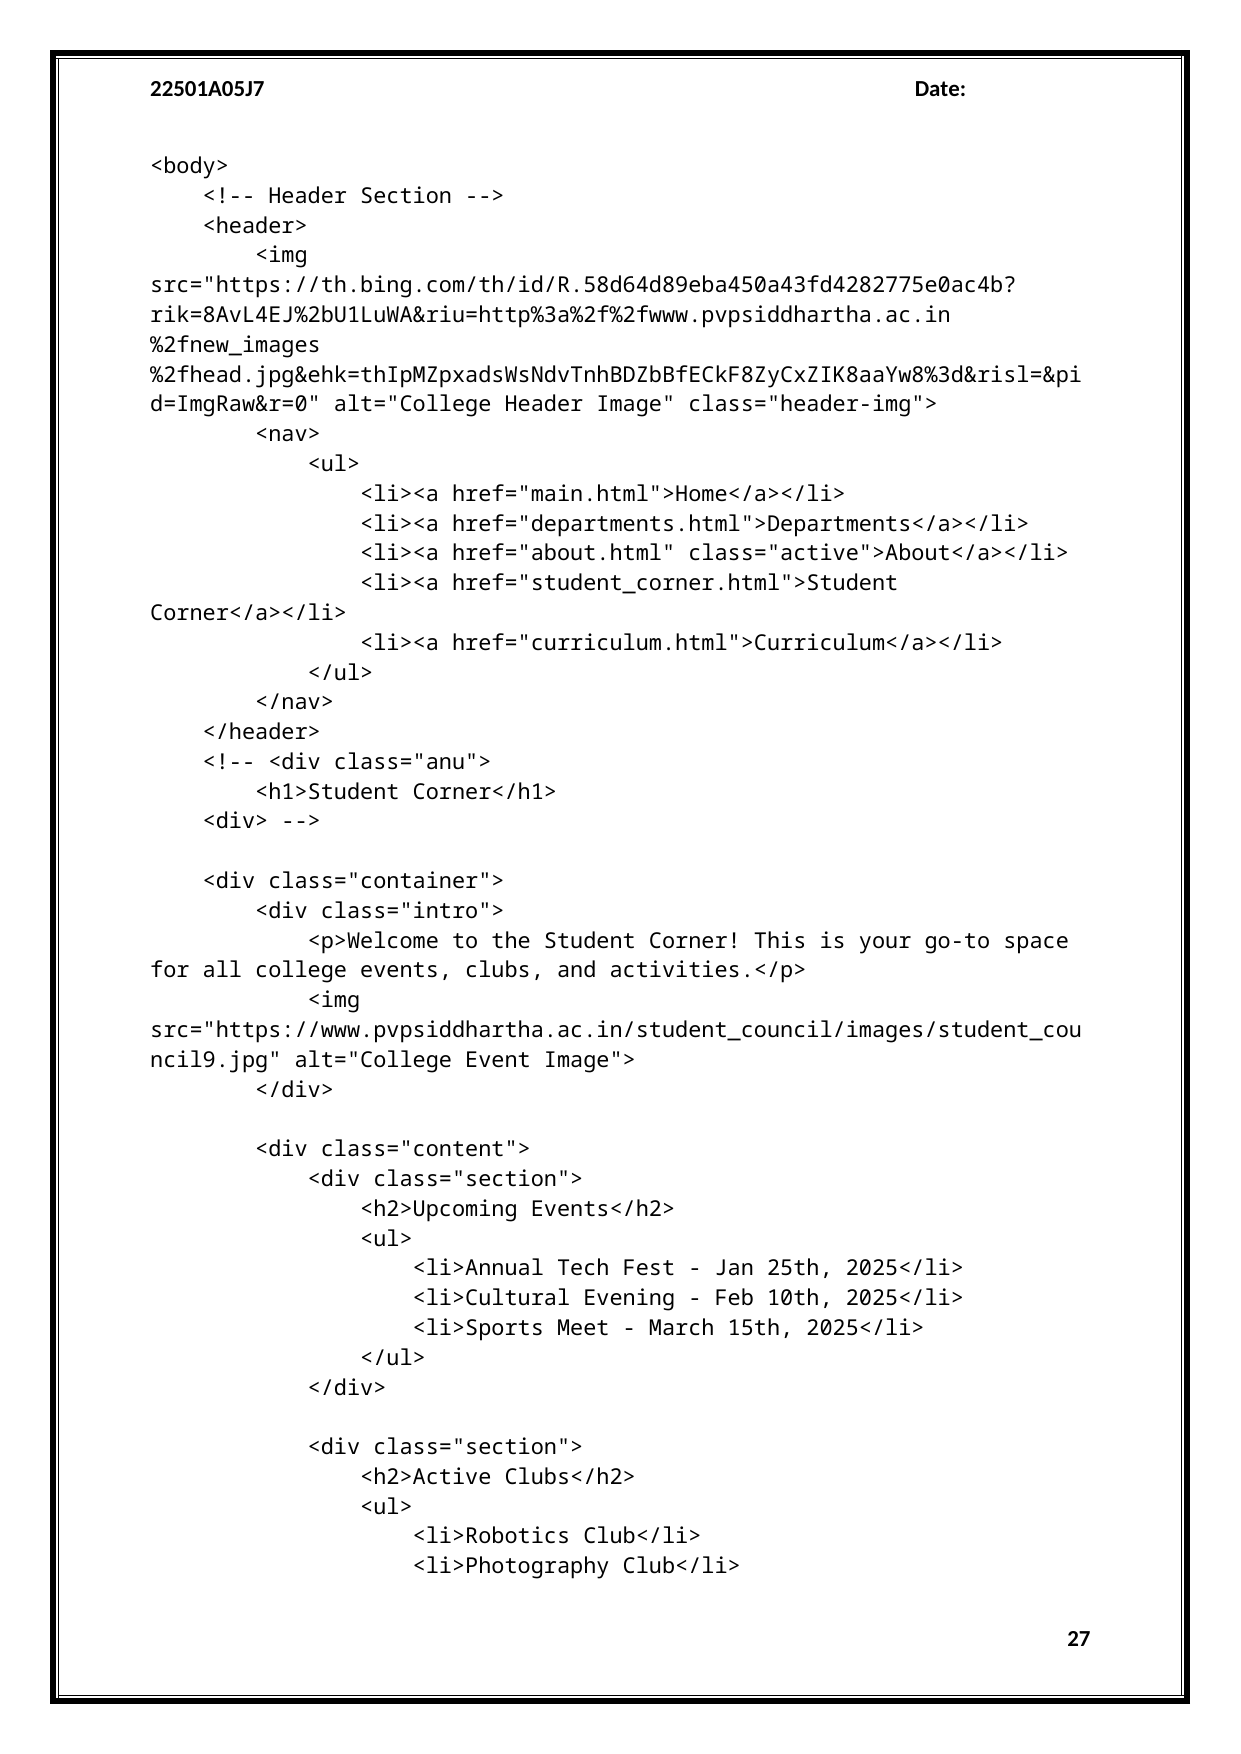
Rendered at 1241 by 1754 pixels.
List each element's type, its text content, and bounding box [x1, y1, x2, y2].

text </ul> [150, 656, 1090, 686]
text <div class="section"> [150, 1163, 1090, 1193]
text </div> [150, 1371, 1090, 1401]
text <div class="content"> [150, 1133, 1090, 1163]
text <li><a href="about.html" class="active">About</a></li> [150, 537, 1090, 567]
text <ul> [150, 1491, 1090, 1520]
text <li>Annual Tech Fest - Jan 25th, 2025</li> [150, 1252, 1090, 1282]
text <li><a href="student_corner.html">Student Corner</a></li> [150, 567, 1090, 627]
text <nav> [150, 418, 1090, 448]
text </header> [150, 716, 1090, 746]
text <h1>Student Corner</h1> [150, 776, 1090, 805]
text <h2>Active Clubs</h2> [150, 1461, 1090, 1491]
text <li>Photography Club</li> [150, 1550, 1090, 1580]
text <li><a href="departments.html">Departments</a></li> [150, 507, 1090, 537]
text <ul> [150, 1222, 1090, 1252]
text <img src="https://www.pvpsiddhartha.ac.in/student_council/images/student_council9.jpg" alt="College Event Image"> [150, 984, 1090, 1073]
text </nav> [150, 686, 1090, 716]
text </div> [150, 1073, 1090, 1103]
text <li>Cultural Evening - Feb 10th, 2025</li> [150, 1282, 1090, 1312]
text <div> --> [150, 805, 1090, 835]
text <div class="section"> [150, 1431, 1090, 1461]
text <li><a href="main.html">Home</a></li> [150, 478, 1090, 507]
text <li>Robotics Club</li> [150, 1520, 1090, 1550]
text <li>Sports Meet - March 15th, 2025</li> [150, 1312, 1090, 1342]
text <ul> [150, 448, 1090, 478]
text <body> [150, 150, 1090, 180]
text <h2>Upcoming Events</h2> [150, 1193, 1090, 1222]
text <div class="container"> [150, 865, 1090, 895]
text <!-- Header Section --> [150, 180, 1090, 209]
text <img src="https://th.bing.com/th/id/R.58d64d89eba450a43fd4282775e0ac4b?rik=8AvL4EJ%2bU1LuWA&riu=http%3a%2f%2fwww.pvpsiddhartha.ac.in%2fnew_images%2fhead.jpg&ehk=thIpMZpxadsWsNdvTnhBDZbBfECkF8ZyCxZIK8aaYw8%3d&risl=&pid=ImgRaw&r=0" alt="College Header Image" class="header-img"> [150, 239, 1090, 418]
text <p>Welcome to the Student Corner! This is your go-to space for all college events, clubs, and activities.</p> [150, 924, 1090, 984]
text <div class="intro"> [150, 895, 1090, 924]
text <header> [150, 209, 1090, 239]
text </ul> [150, 1342, 1090, 1371]
text <!-- <div class="anu"> [150, 746, 1090, 776]
text <li><a href="curriculum.html">Curriculum</a></li> [150, 627, 1090, 656]
